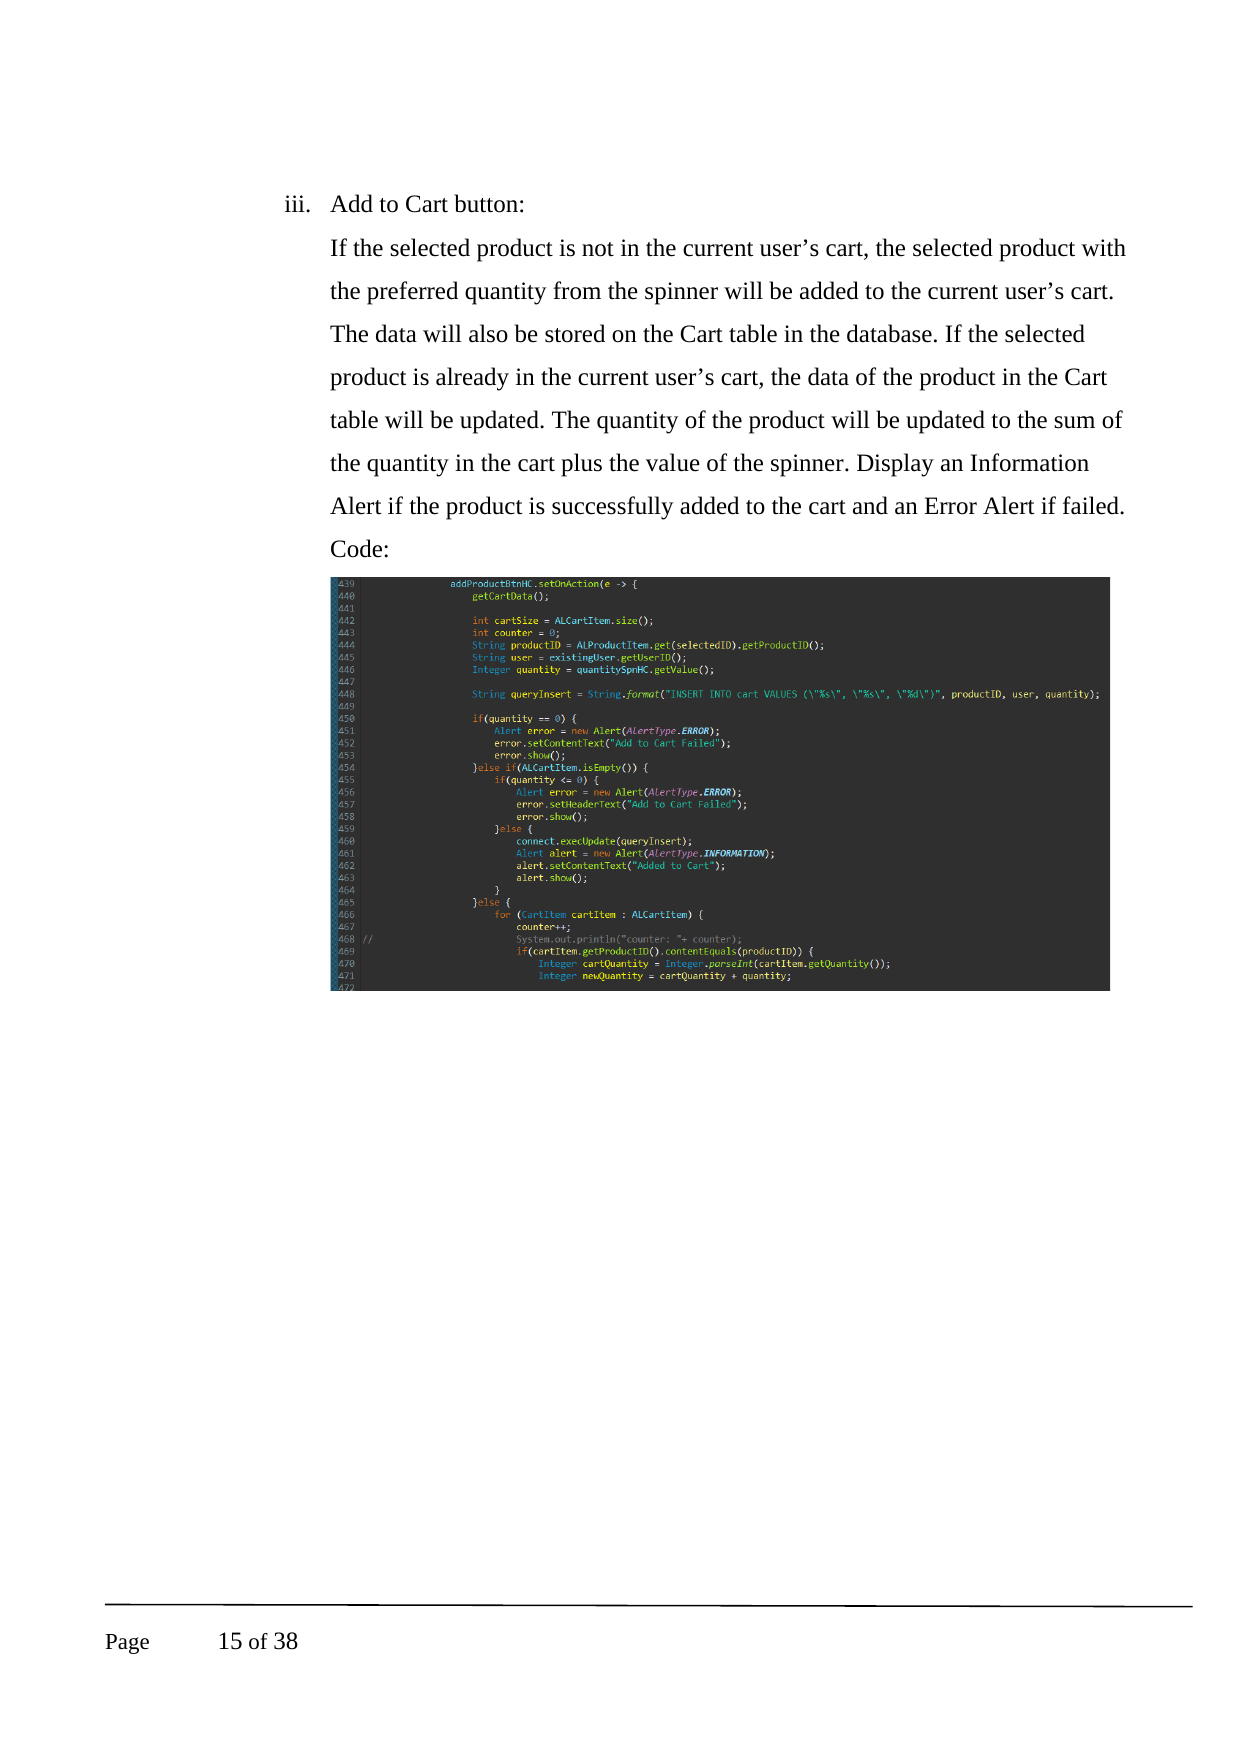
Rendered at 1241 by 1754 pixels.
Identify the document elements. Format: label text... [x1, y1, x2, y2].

picture [330, 577, 1111, 991]
